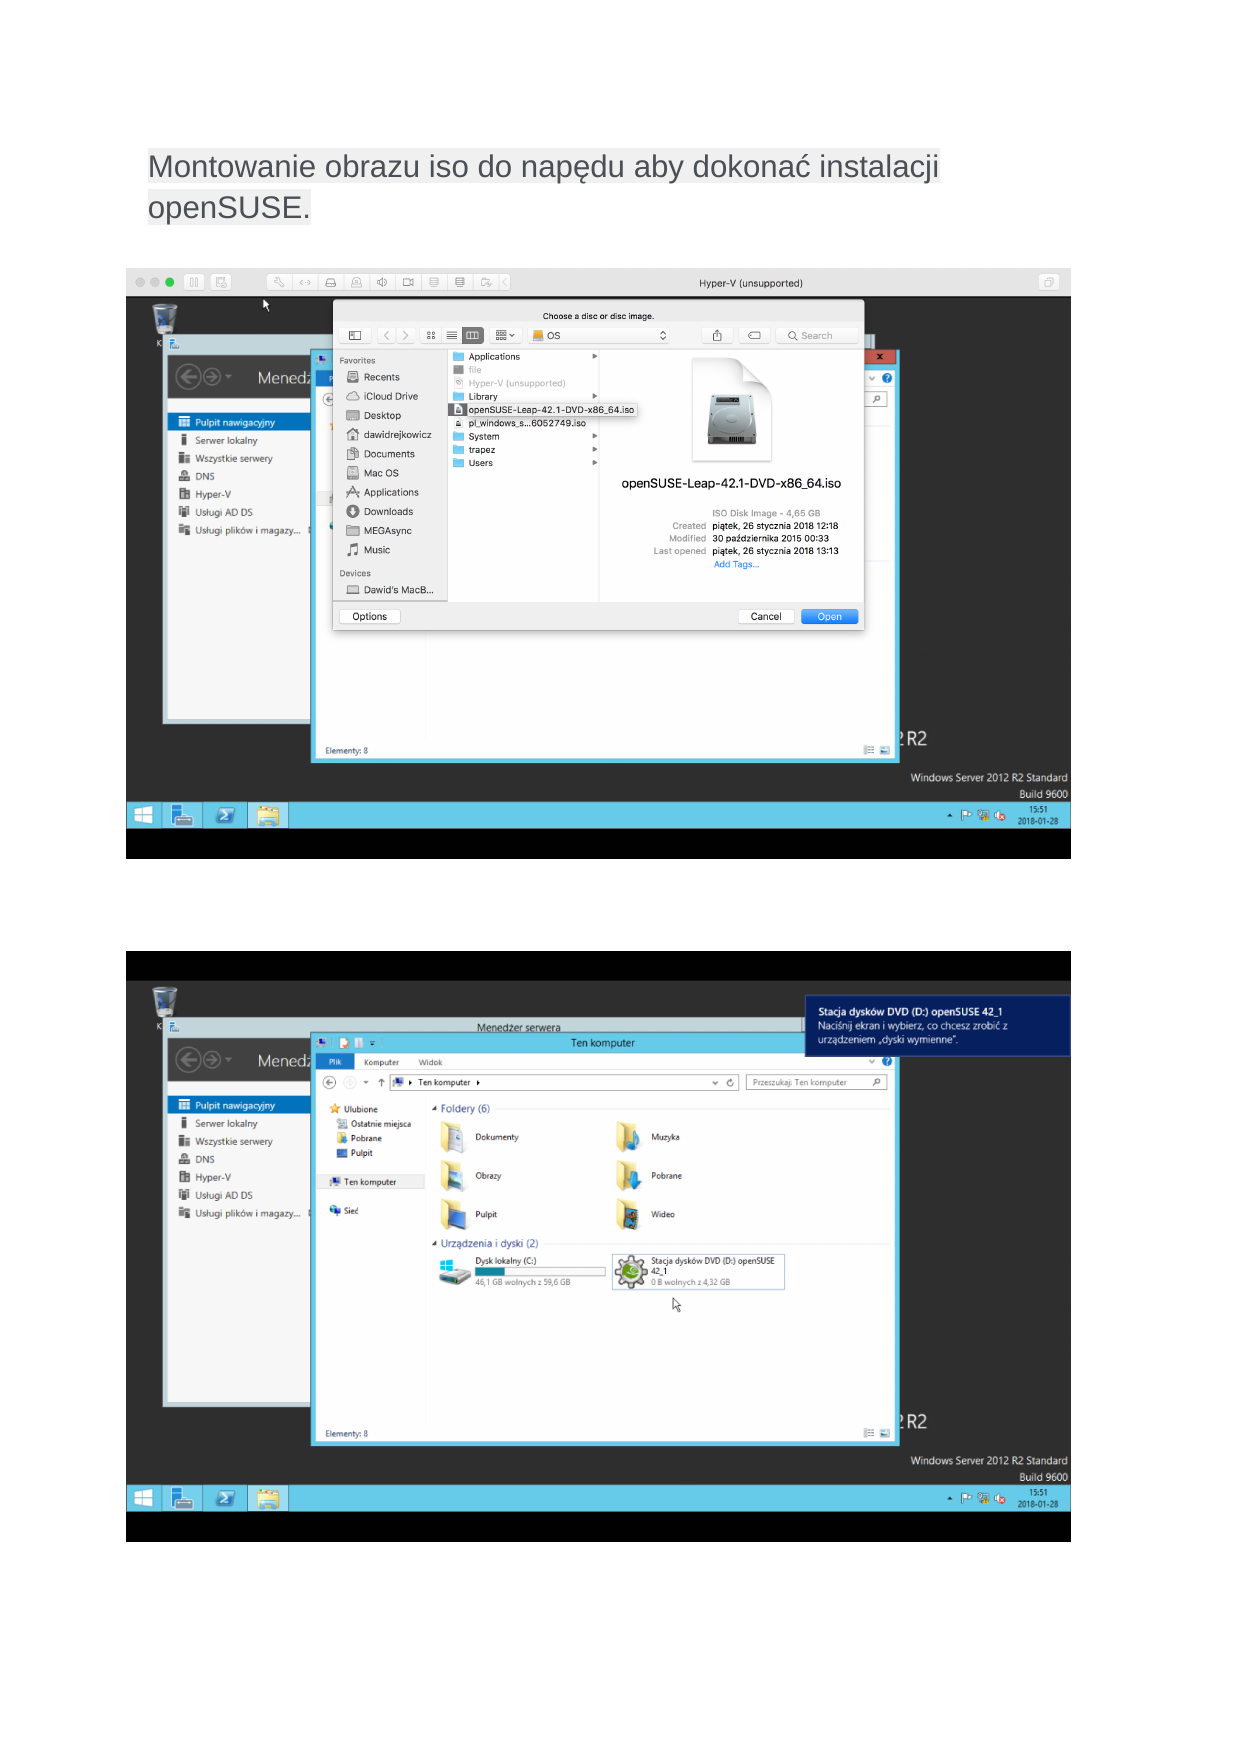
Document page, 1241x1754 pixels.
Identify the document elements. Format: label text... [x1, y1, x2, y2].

picture [126, 268, 1071, 859]
picture [126, 951, 1071, 1542]
text Montowanie obrazu iso do napędu aby dokonać instalacji openSUSE. [148, 148, 1093, 225]
